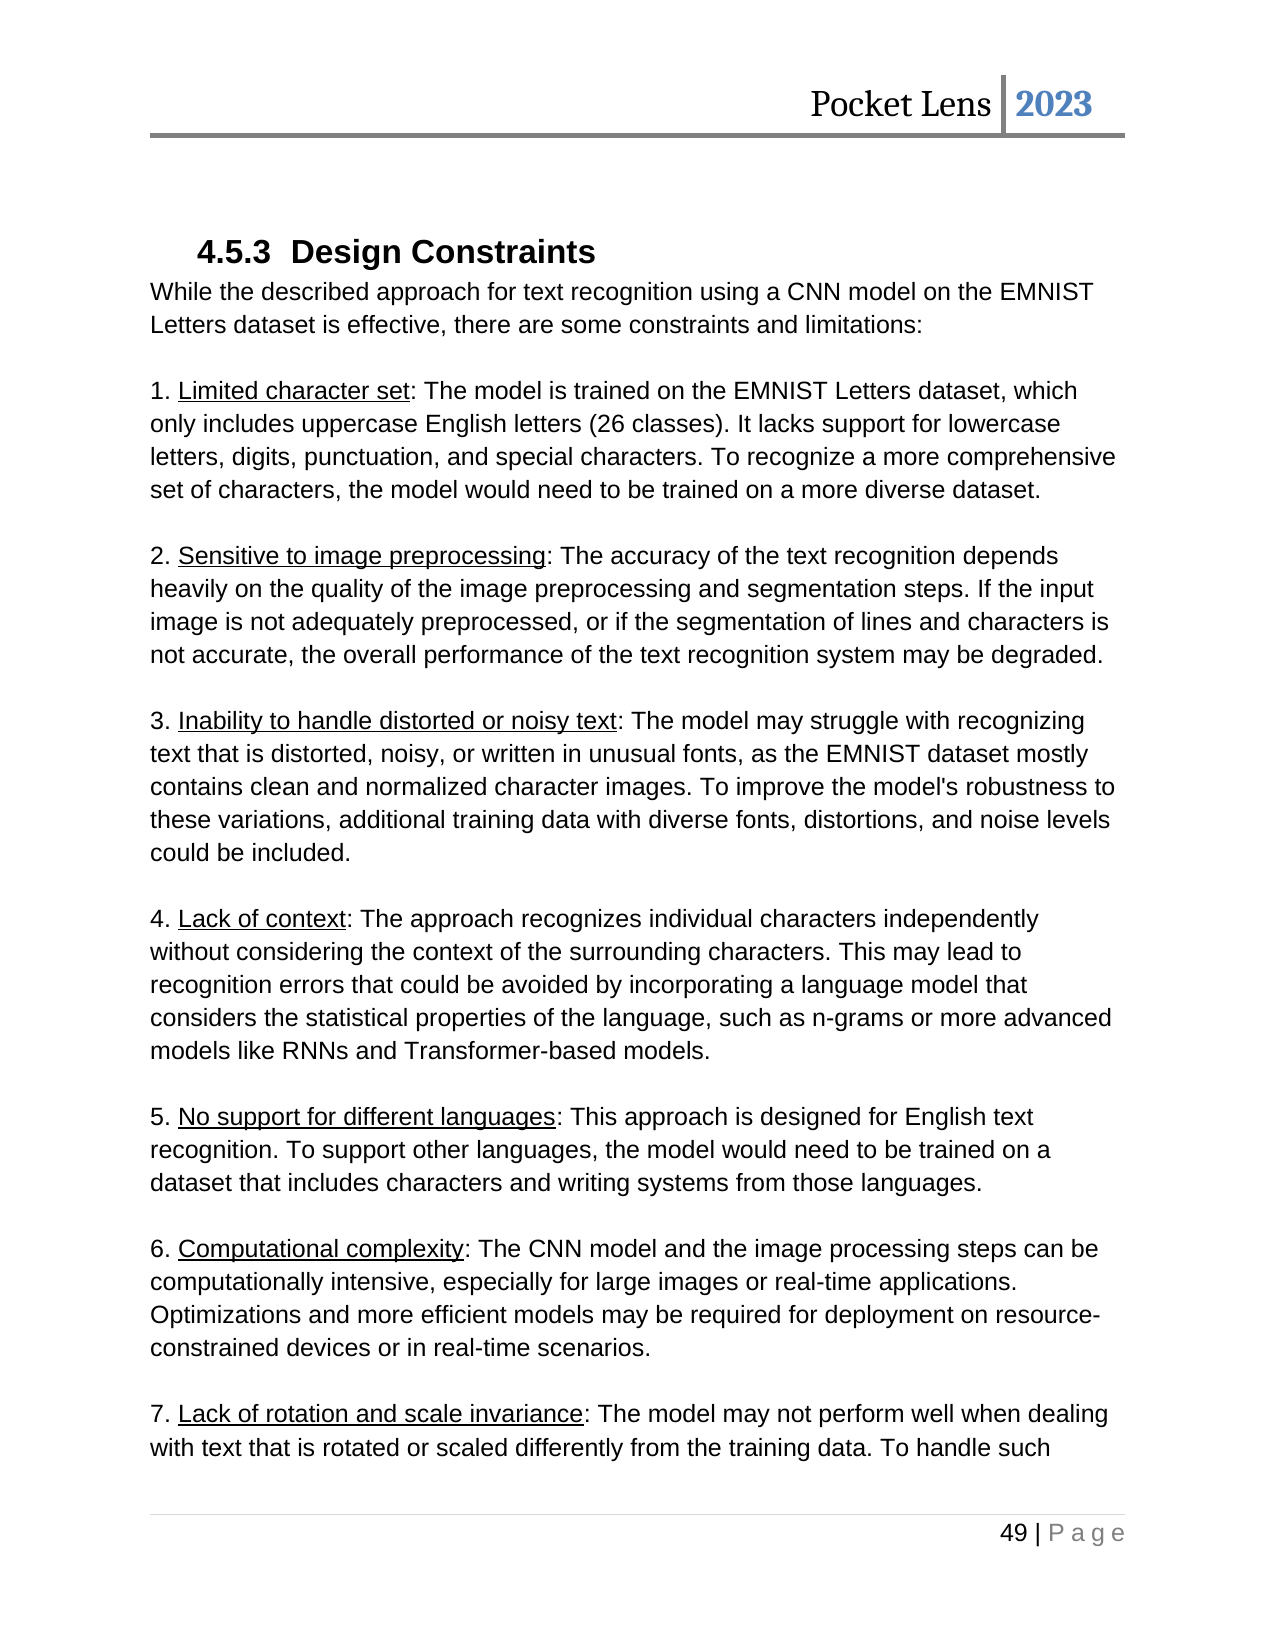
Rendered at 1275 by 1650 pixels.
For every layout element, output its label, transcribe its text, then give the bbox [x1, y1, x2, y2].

text While the described approach for text recognition using a CNN model on the EMNIST Letters dataset is effective, there are some constraints and limitations: [150, 277, 1125, 338]
text 5. No support for different languages: This approach is designed for English text recognition. To support other languages, the model would need to be trained on a dataset that includes characters and writing systems from those languages. [150, 1102, 1125, 1197]
text 6. Computational complexity: The CNN model and the image processing steps can be computationally intensive, especially for large images or real-time applications. Optimizations and more efficient models may be required for deployment on resource-constrained devices or in real-time scenarios. [150, 1234, 1125, 1362]
text 2. Sensitive to image preprocessing: The accuracy of the text recognition depends heavily on the quality of the image preprocessing and segmentation steps. If the input image is not adequately preprocessed, or if the segmentation of lines and characters is not accurate, the overall performance of the text recognition system may be degraded. [150, 541, 1125, 669]
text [150, 1399, 1125, 1461]
text 3. Inability to handle distorted or noisy text: The model may struggle with recognizing text that is distorted, noisy, or written in unusual fonts, as the EMNIST dataset mostly contains clean and normalized character images. To improve the model's robustness to these variations, additional training data with diverse fonts, distortions, and noise levels could be included. [150, 706, 1125, 867]
text 4. Lack of context: The approach recognizes individual characters independently without considering the context of the surrounding characters. This may lead to recognition errors that could be avoided by incorporating a language model that considers the statistical properties of the language, such as n-grams or more advanced models like RNNs and Transformer-based models. [150, 904, 1125, 1065]
subtitle Design Constraints [197, 233, 1125, 271]
text 1. Limited character set: The model is trained on the EMNIST Letters dataset, which only includes uppercase English letters (26 classes). It lacks support for lowercase letters, digits, punctuation, and special characters. To recognize a more comprehensive set of characters, the model would need to be trained on a more diverse dataset. [150, 376, 1125, 504]
